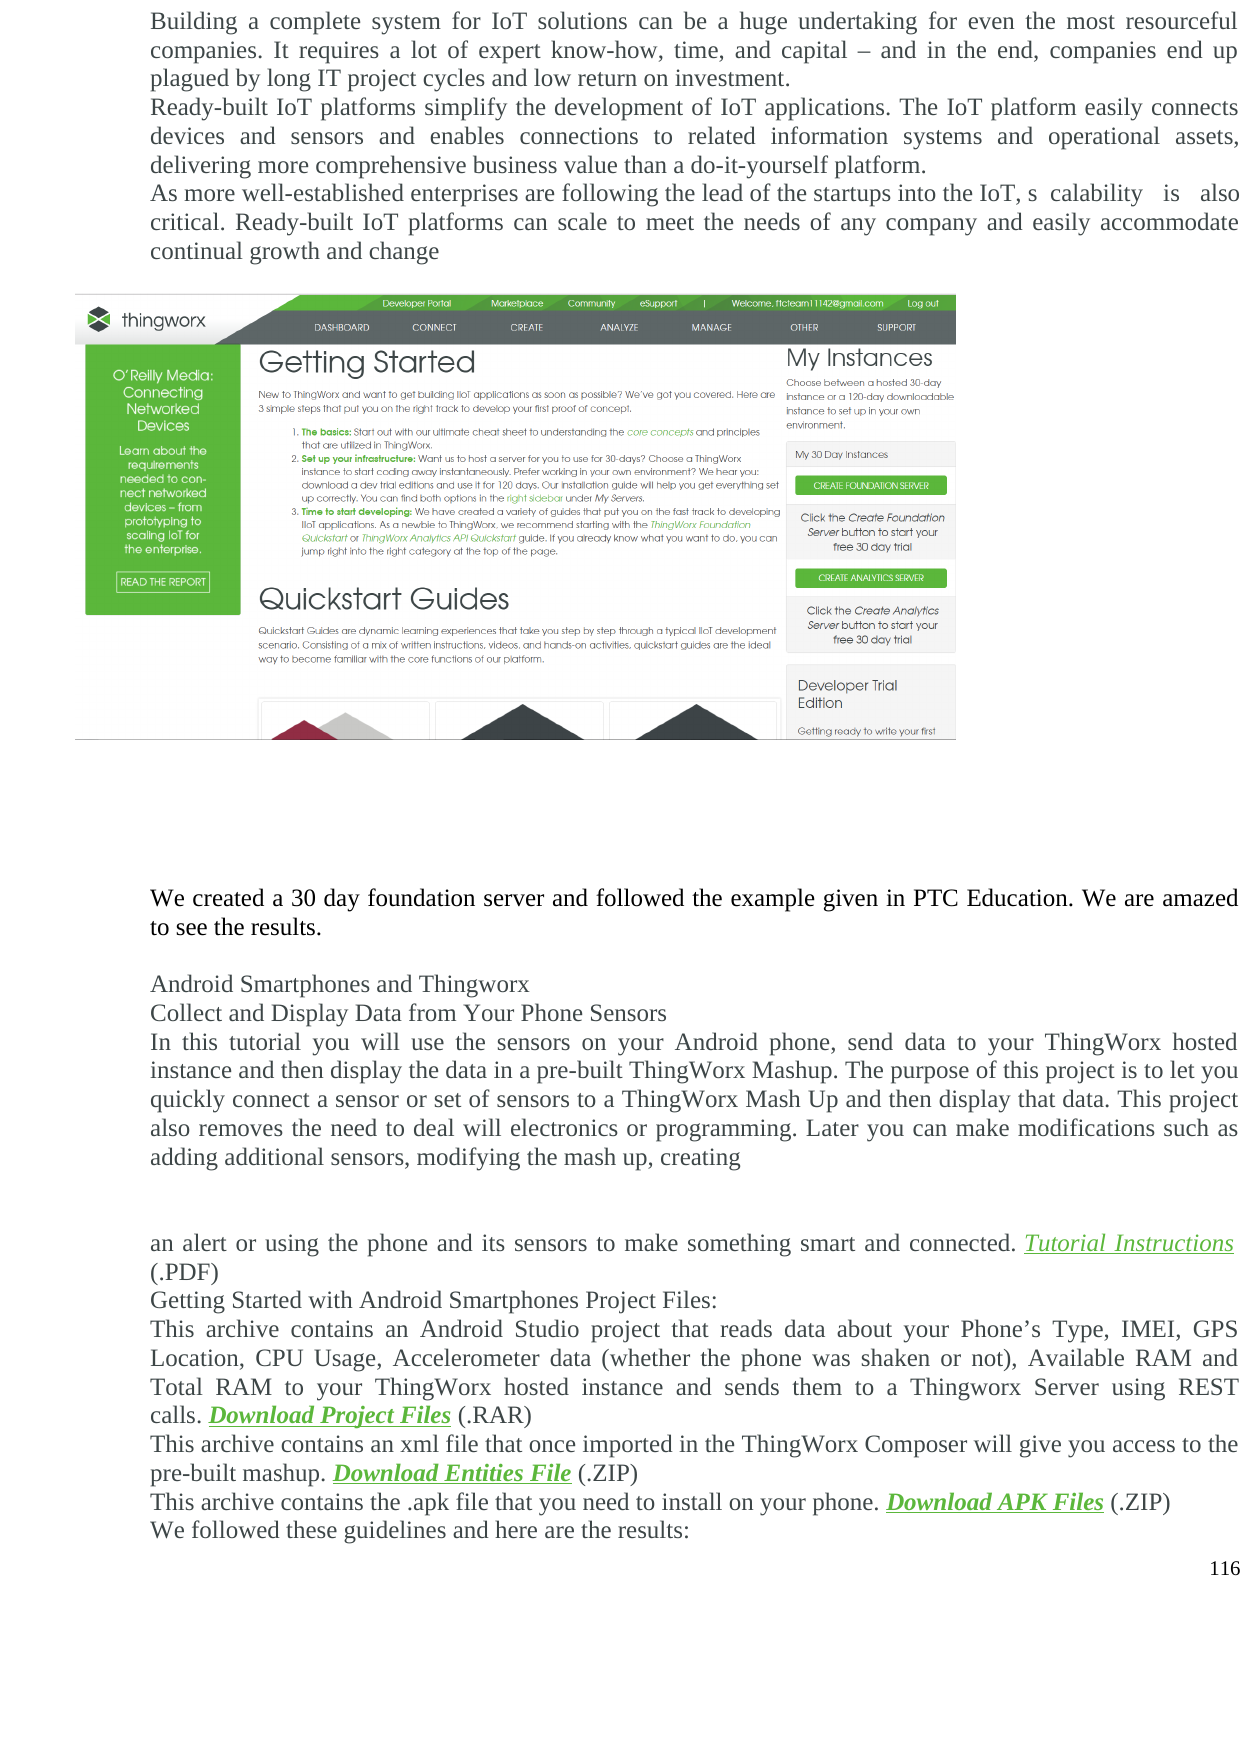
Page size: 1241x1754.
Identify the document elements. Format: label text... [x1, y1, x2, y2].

text an alert or using the phone and its sensors to make something smart and connected. Tutorial Instructions (.PDF) [150, 1228, 1240, 1286]
text Getting Started with Android Smartphones Project Files: [150, 1286, 1240, 1314]
text This archive contains the .apk file that you need to install on your phone. Download APK Files (.ZIP) [150, 1487, 1240, 1516]
text In this tutorial you will use the sensors on your Android phone, send data to your ThingWorx hosted instance and then display the data in a pre-built ThingWorx Mashup. The purpose of this project is to let you quickly connect a sensor or set of sensors to a ThingWorx Mash Up and then display that data. This project also removes the need to deal will electronics or programming. Later you can make modifications such as adding additional sensors, modifying the mash up, creating [150, 1027, 1240, 1171]
text Android Smartphones and Thingworx [150, 969, 1240, 998]
picture [75, 293, 956, 740]
text Building a complete system for IoT solutions can be a huge undertaking for even the most resourceful companies. It requires a lot of expert know-how, time, and capital – and in the end, companies end up plagued by long IT project cycles and low return on investment. [150, 6, 1240, 92]
text This archive contains an xml file that once imported in the ThingWorx Composer will give you access to the pre-built mashup. Download Entities File (.ZIP) [150, 1429, 1240, 1487]
text We created a 30 day foundation server and followed the example given in PTC Education. We are amazed to see the results. [150, 883, 1240, 941]
text Collect and Display Data from Your Phone Sensors [150, 998, 1240, 1027]
text Ready-built IoT platforms simplify the development of IoT applications. The IoT platform easily connects devices and sensors and enables connections to related information systems and operational assets, delivering more comprehensive business value than a do-it-yourself platform. [150, 92, 1240, 178]
text This archive contains an Android Studio project that reads data about your Phone’s Type, IMEI, GPS Location, CPU Usage, Accelerometer data (whether the phone was shaken or not), Available RAM and Total RAM to your ThingWorx hosted instance and sends them to a Thingworx Server using REST calls. Download Project Files (.RAR) [150, 1314, 1240, 1429]
text As more well-established enterprises are following the lead of the startups into the IoT, s calability is also critical. Ready-built IoT platforms can scale to meet the needs of any company and easily accommodate continual growth and change [150, 178, 1240, 265]
text We followed these guidelines and here are the results: [150, 1516, 1240, 1544]
